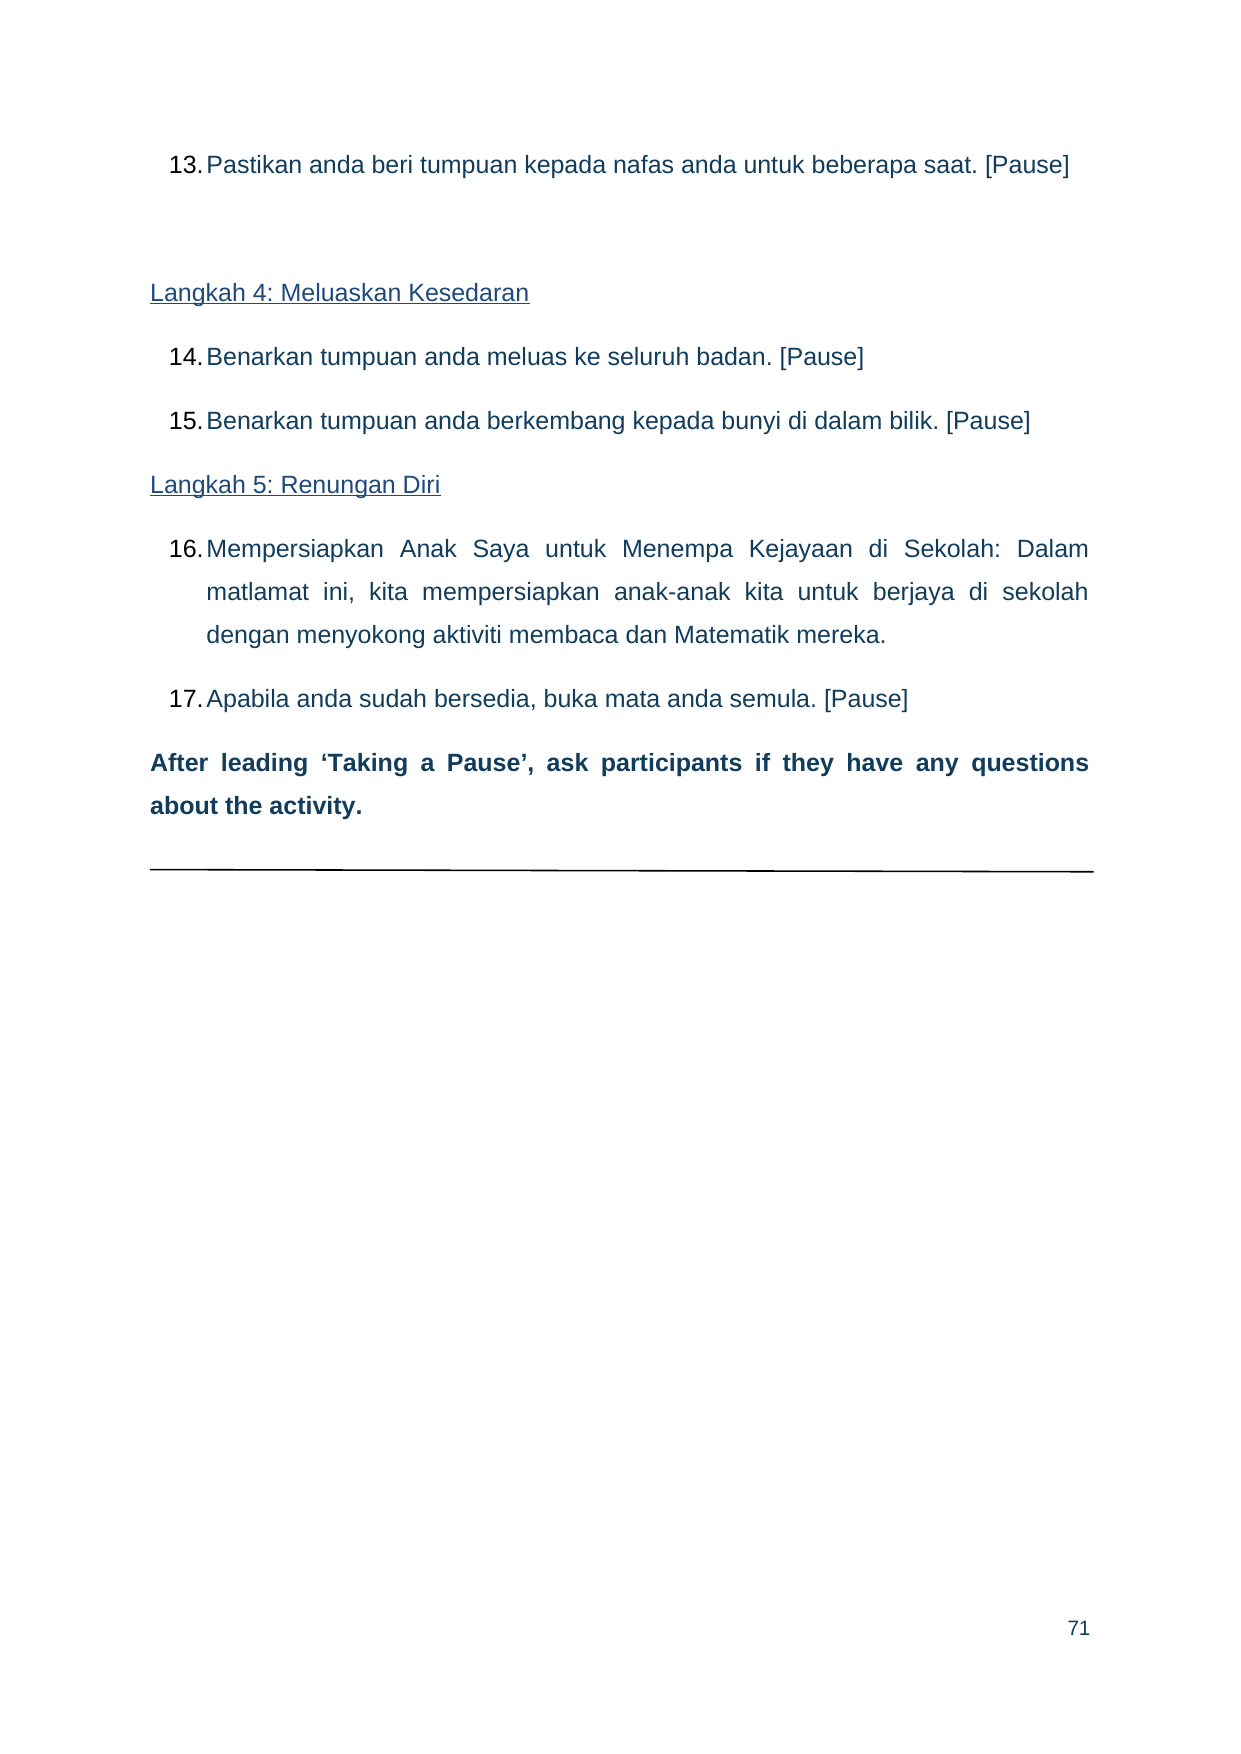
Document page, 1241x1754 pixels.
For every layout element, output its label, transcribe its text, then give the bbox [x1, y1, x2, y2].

list Pastikan anda beri tumpuan kepada nafas anda untuk beberapa saat. [Pause] [169, 150, 1090, 179]
text Langkah 5: Renungan Diri [150, 470, 1090, 498]
list Benarkan tumpuan anda meluas ke seluruh badan. [Pause] [169, 342, 1090, 371]
list Mempersiapkan Anak Saya untuk Menempa Kejayaan di Sekolah: Dalam matlamat ini, kita mempersiapkan anak-anak kita untuk berjaya di sekolah dengan menyokong aktiviti membaca dan Matematik mereka. [169, 534, 1090, 649]
list Benarkan tumpuan anda berkembang kepada bunyi di dalam bilik. [Pause] [169, 406, 1090, 434]
list Apabila anda sudah bersedia, buka mata anda semula. [Pause] [169, 684, 1090, 713]
text Langkah 4: Meluaskan Kesedaran [150, 278, 1090, 307]
text After leading ‘Taking a Pause’, ask participants if they have any questions about the activity. [150, 748, 1090, 820]
